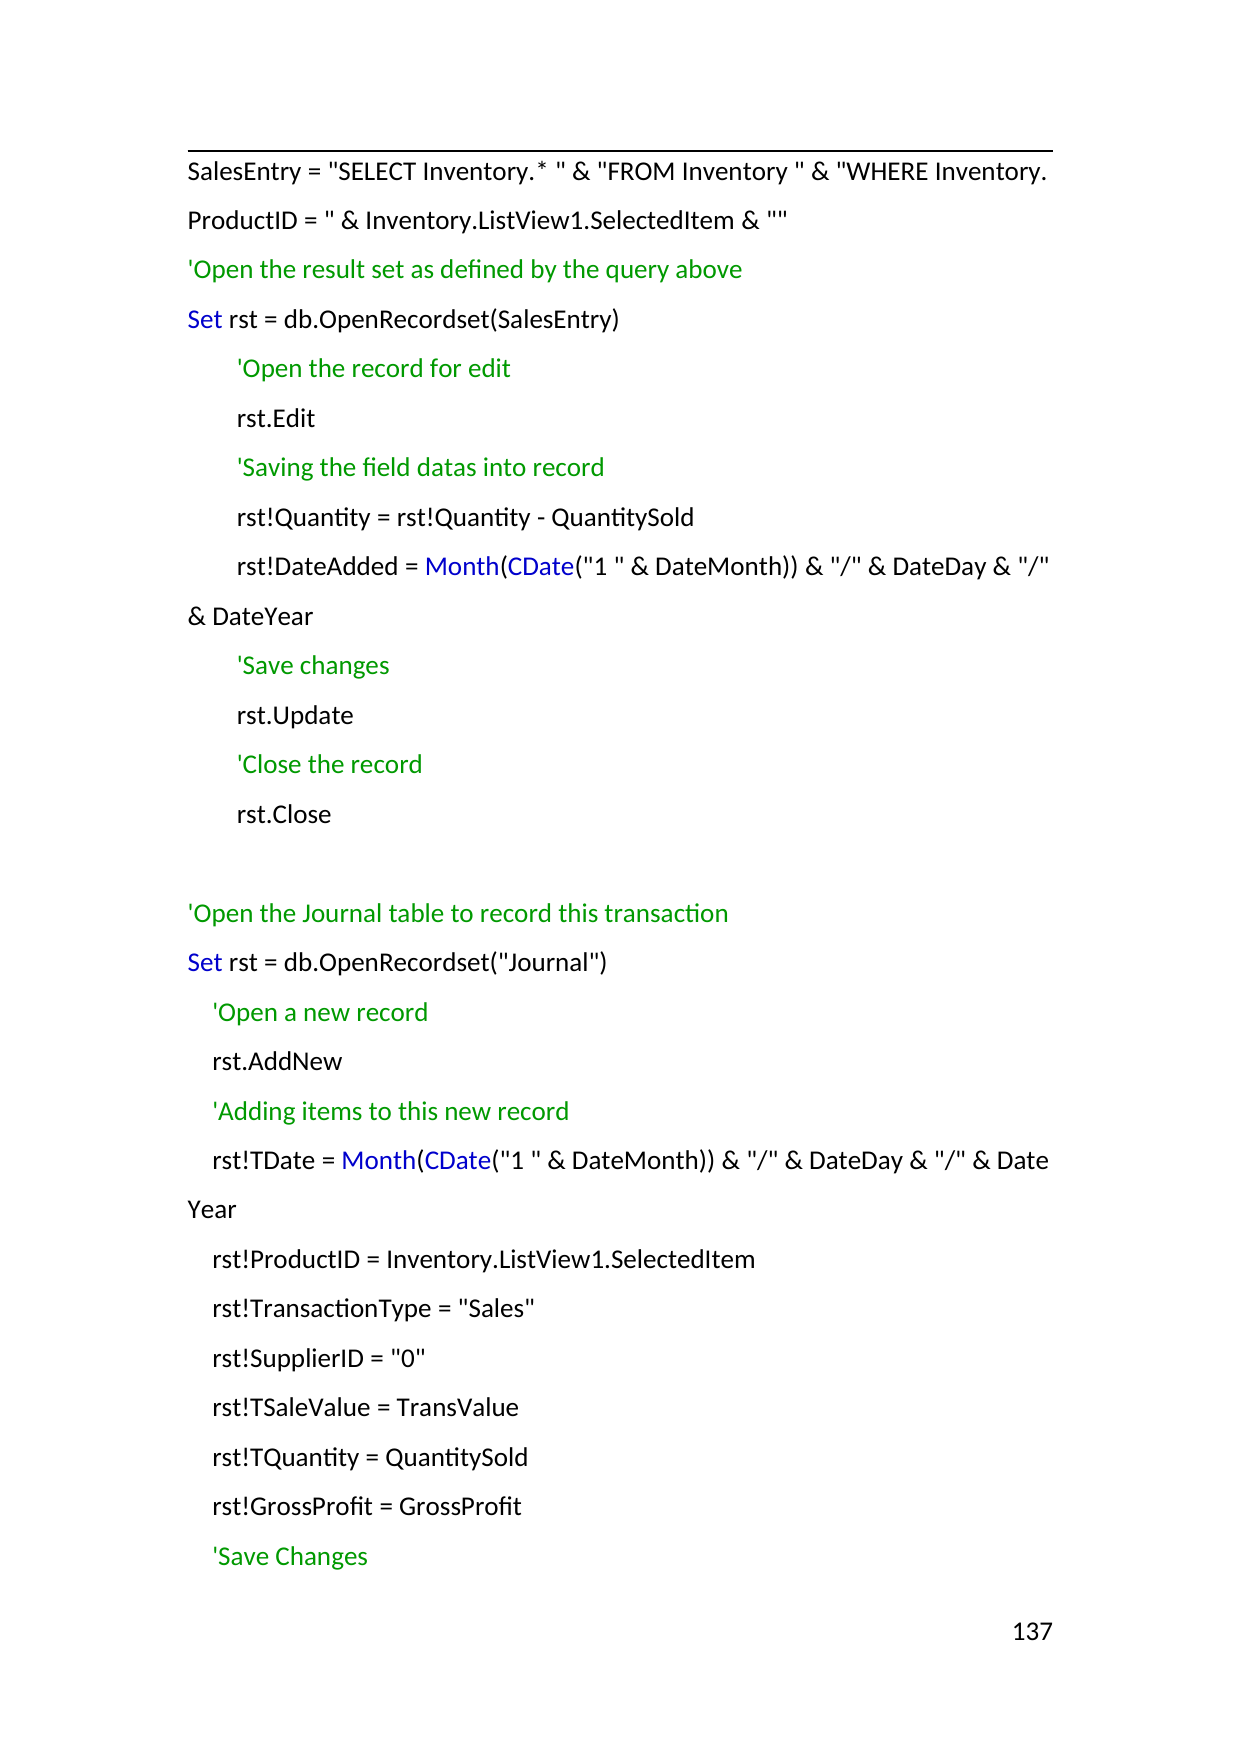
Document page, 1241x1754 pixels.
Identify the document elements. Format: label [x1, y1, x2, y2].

text [187, 151, 1053, 1574]
